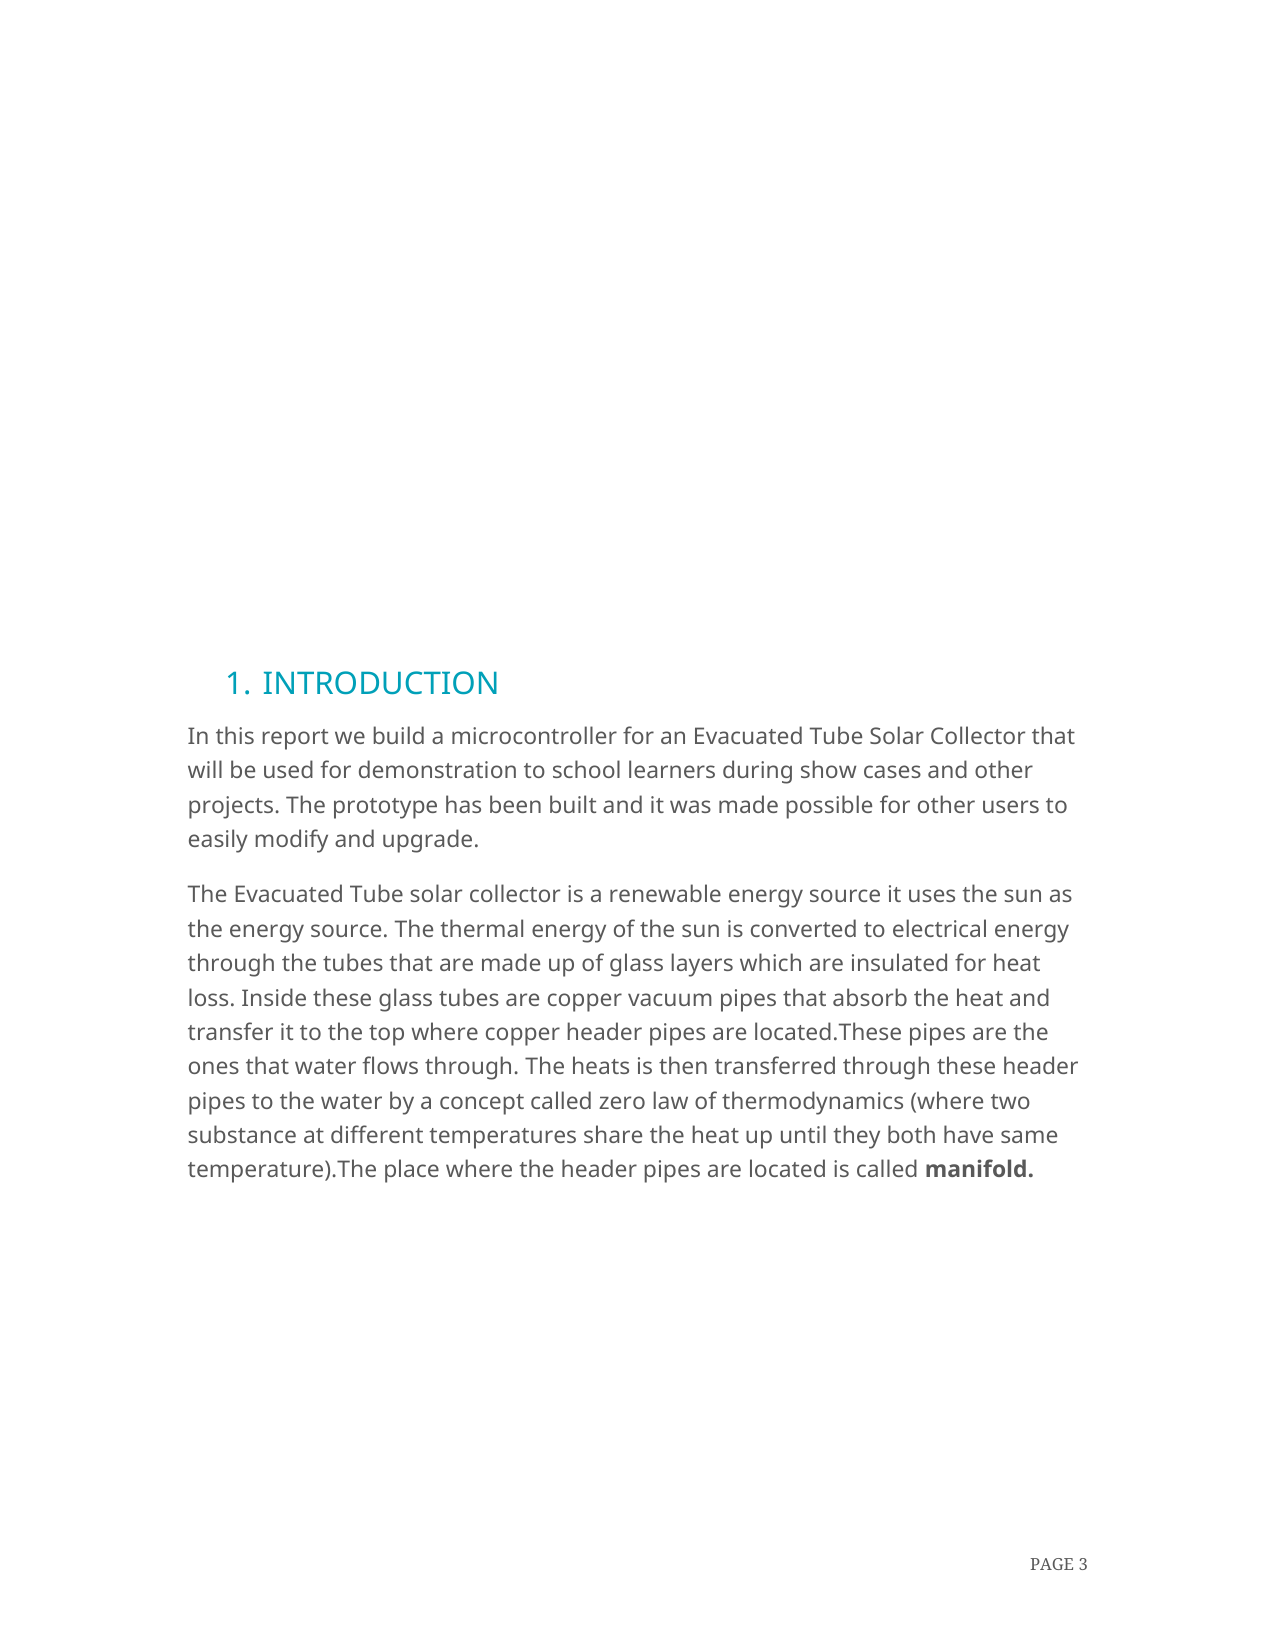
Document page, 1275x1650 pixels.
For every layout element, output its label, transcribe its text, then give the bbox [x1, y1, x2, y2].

text The Evacuated Tube solar collector is a renewable energy source it uses the sun as the energy source. The thermal energy of the sun is converted to electrical energy through the tubes that are made up of glass layers which are insulated for heat loss. Inside these glass tubes are copper vacuum pipes that absorb the heat and transfer it to the top where copper header pipes are located.These pipes are the ones that water flows through. The heats is then transferred through these header pipes to the water by a concept called zero law of thermodynamics (where two substance at different temperatures share the heat up until they both have same temperature).The place where the header pipes are located is called manifold. [187, 878, 1087, 1185]
text In this report we build a microcontroller for an Evacuated Tube Solar Collector that will be used for demonstration to school learners during show cases and other projects. The prototype has been built and it was made possible for other users to easily modify and upgrade. [187, 720, 1087, 854]
subtitle INTRODUCTION [225, 661, 1087, 703]
